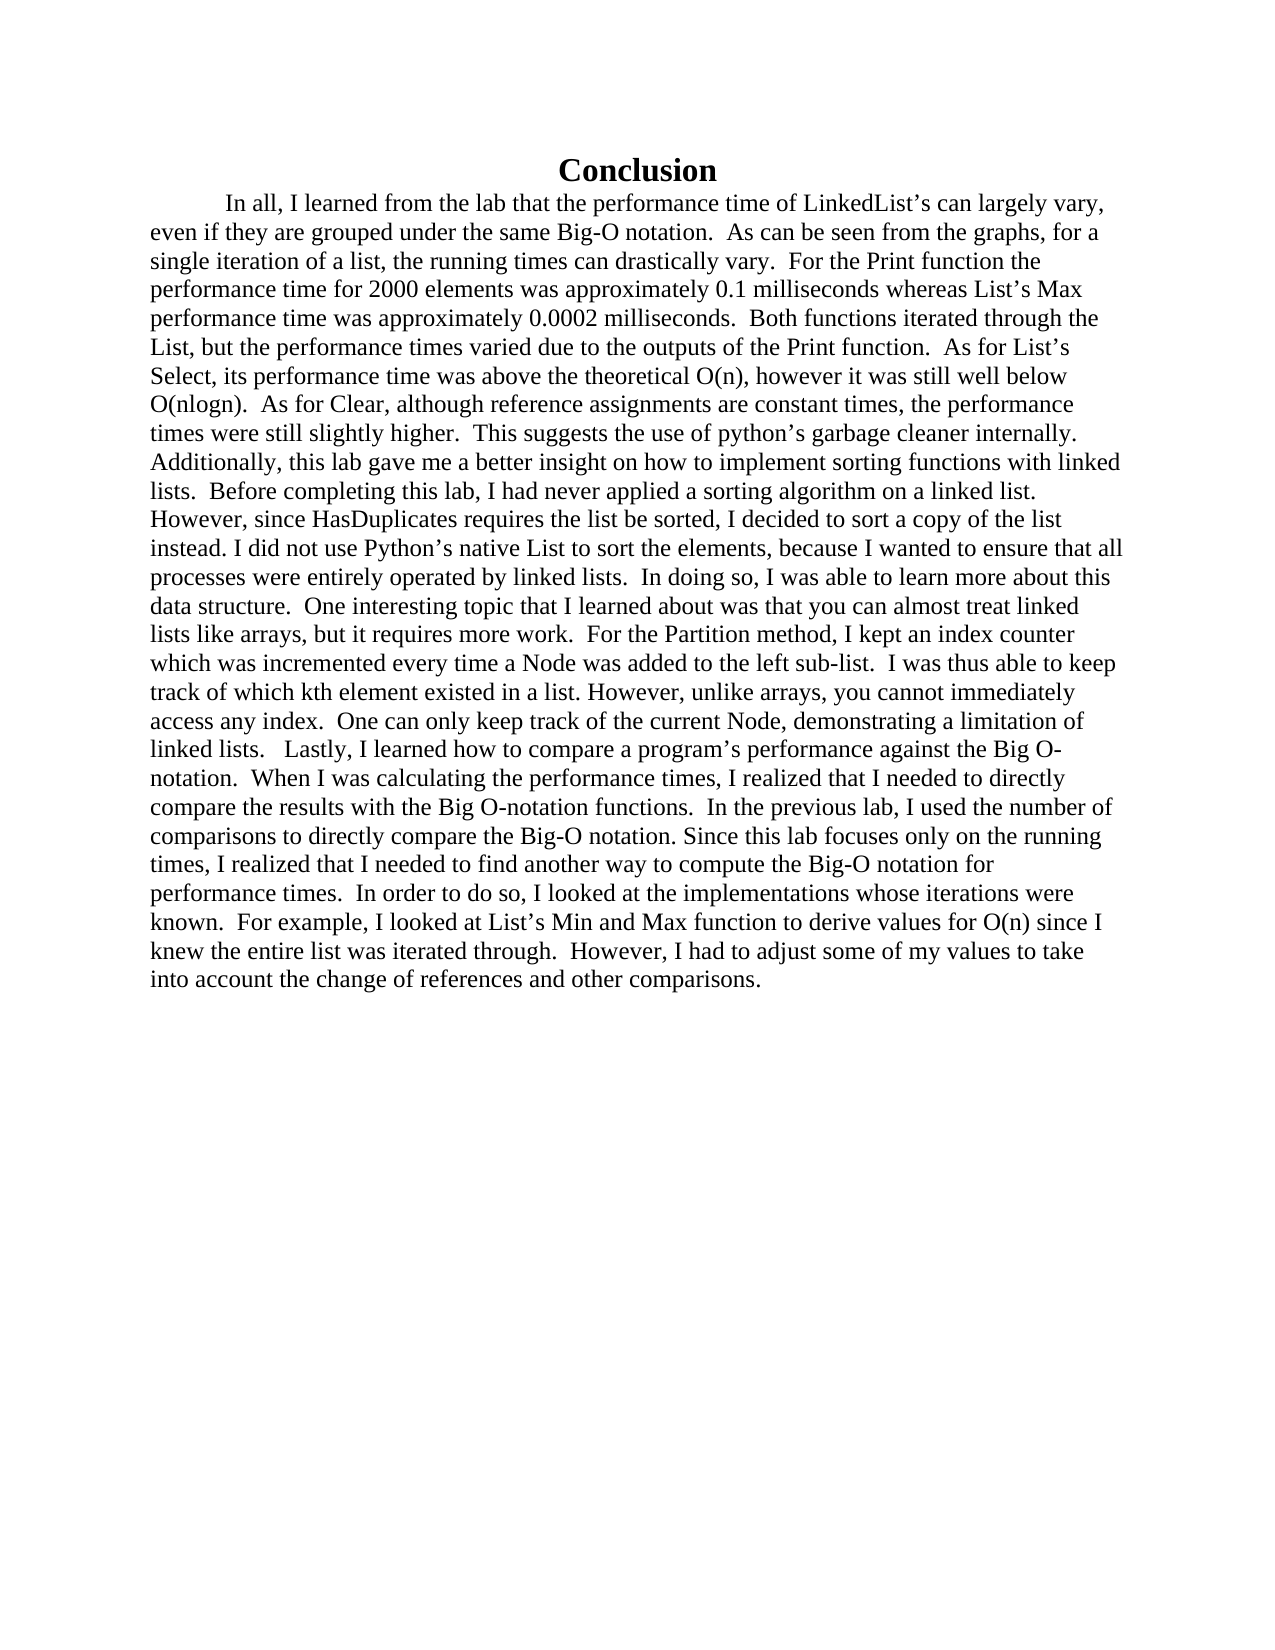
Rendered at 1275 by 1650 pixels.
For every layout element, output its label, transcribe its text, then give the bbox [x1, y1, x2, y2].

text Conclusion [150, 150, 1125, 188]
text In all, I learned from the lab that the performance time of LinkedList’s can largely vary, even if they are grouped under the same Big-O notation. As can be seen from the graphs, for a single iteration of a list, the running times can drastically vary. For the Print function the performance time for 2000 elements was approximately 0.1 milliseconds whereas List’s Max performance time was approximately 0.0002 milliseconds. Both functions iterated through the List, but the performance times varied due to the outputs of the Print function. As for List’s Select, its performance time was above the theoretical O(n), however it was still well below O(nlogn). As for Clear, although reference assignments are constant times, the performance times were still slightly higher. This suggests the use of python’s garbage cleaner internally. Additionally, this lab gave me a better insight on how to implement sorting functions with linked lists. Before completing this lab, I had never applied a sorting algorithm on a linked list. However, since HasDuplicates requires the list be sorted, I decided to sort a copy of the list instead. I did not use Python’s native List to sort the elements, because I wanted to ensure that all processes were entirely operated by linked lists. In doing so, I was able to learn more about this data structure. One interesting topic that I learned about was that you can almost treat linked lists like arrays, but it requires more work. For the Partition method, I kept an index counter which was incremented every time a Node was added to the left sub-list. I was thus able to keep track of which kth element existed in a list. However, unlike arrays, you cannot immediately access any index. One can only keep track of the current Node, demonstrating a limitation of linked lists. Lastly, I learned how to compare a program’s performance against the Big O-notation. When I was calculating the performance times, I realized that I needed to directly compare the results with the Big O-notation functions. In the previous lab, I used the number of comparisons to directly compare the Big-O notation. Since this lab focuses only on the running times, I realized that I needed to find another way to compute the Big-O notation for performance times. In order to do so, I looked at the implementations whose iterations were known. For example, I looked at List’s Min and Max function to derive values for O(n) since I knew the entire list was iterated through. However, I had to adjust some of my values to take into account the change of references and other comparisons. [150, 188, 1125, 993]
